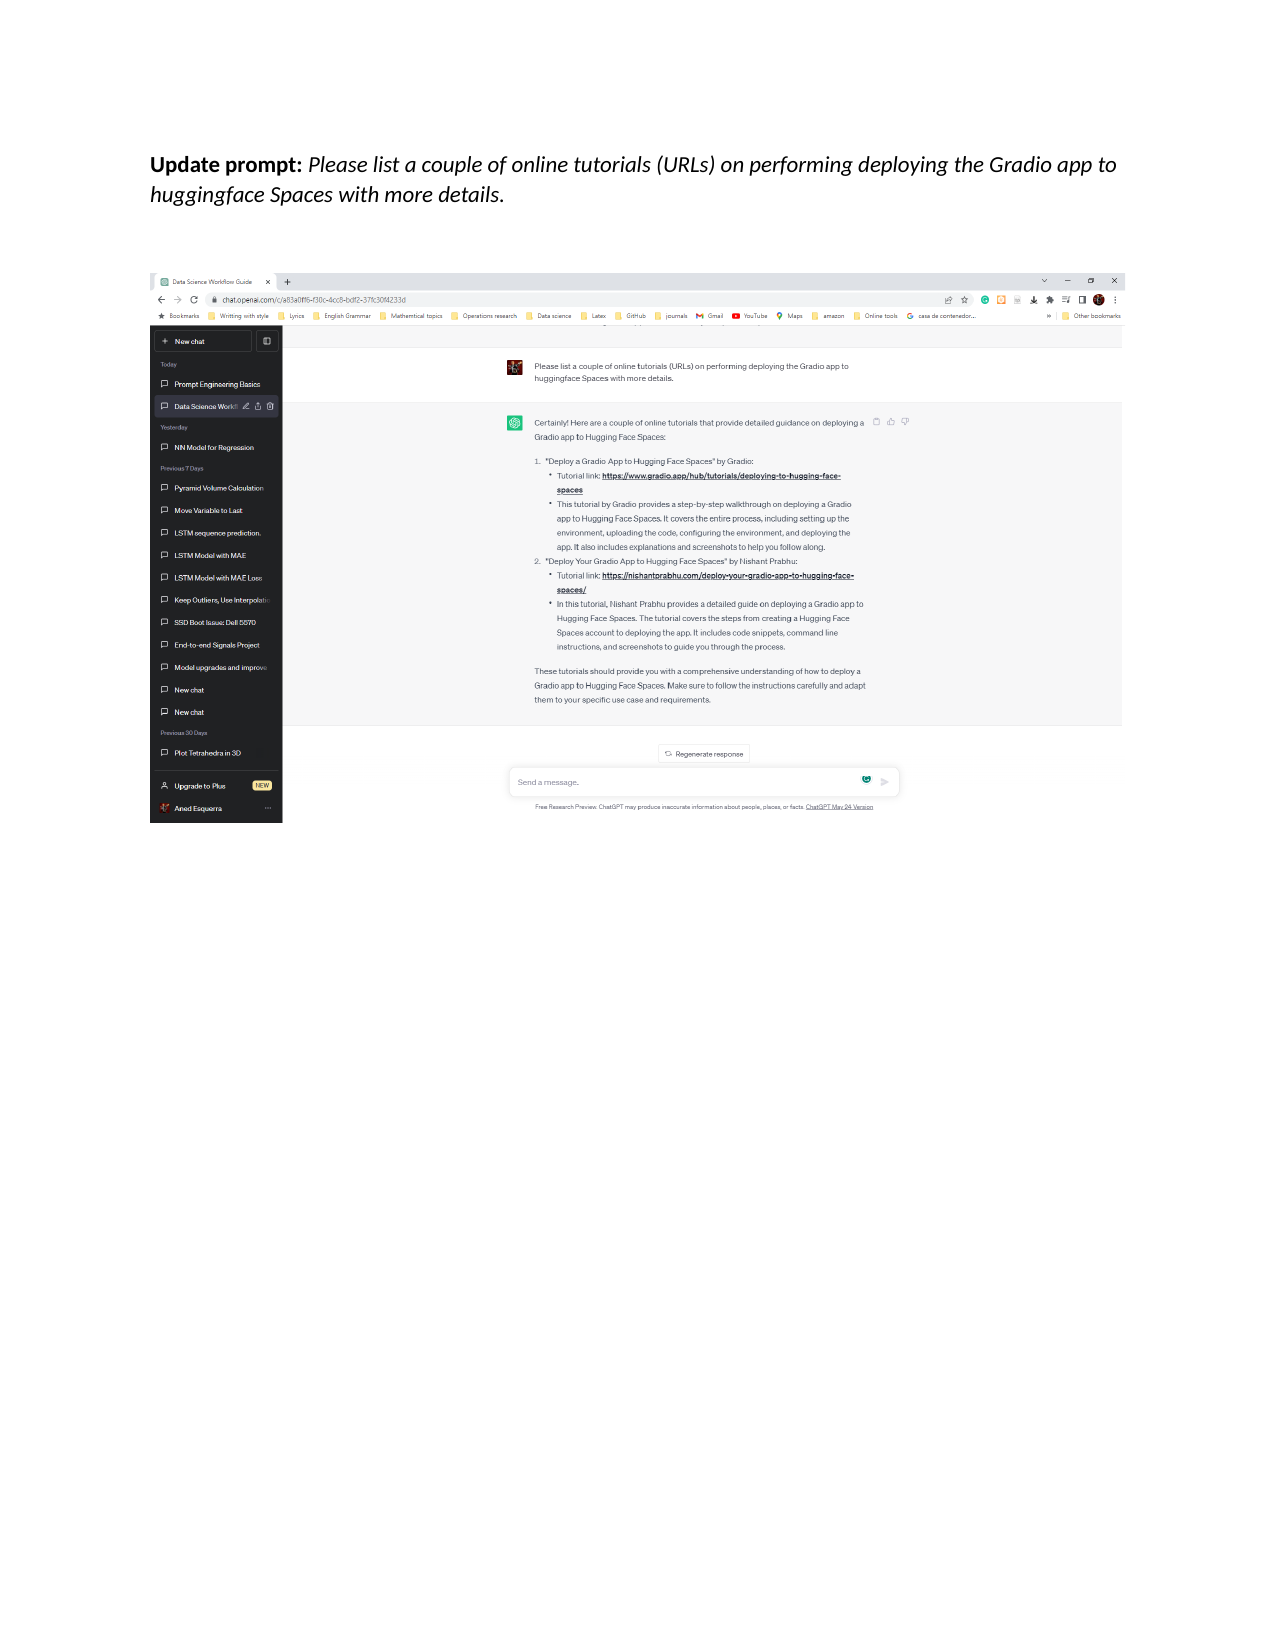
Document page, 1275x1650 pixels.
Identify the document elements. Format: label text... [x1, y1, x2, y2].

picture [150, 273, 1125, 823]
text Update prompt: Please list a couple of online tutorials (URLs) on performing deploying the Gradio app to huggingface Spaces with more details. [150, 150, 1125, 208]
